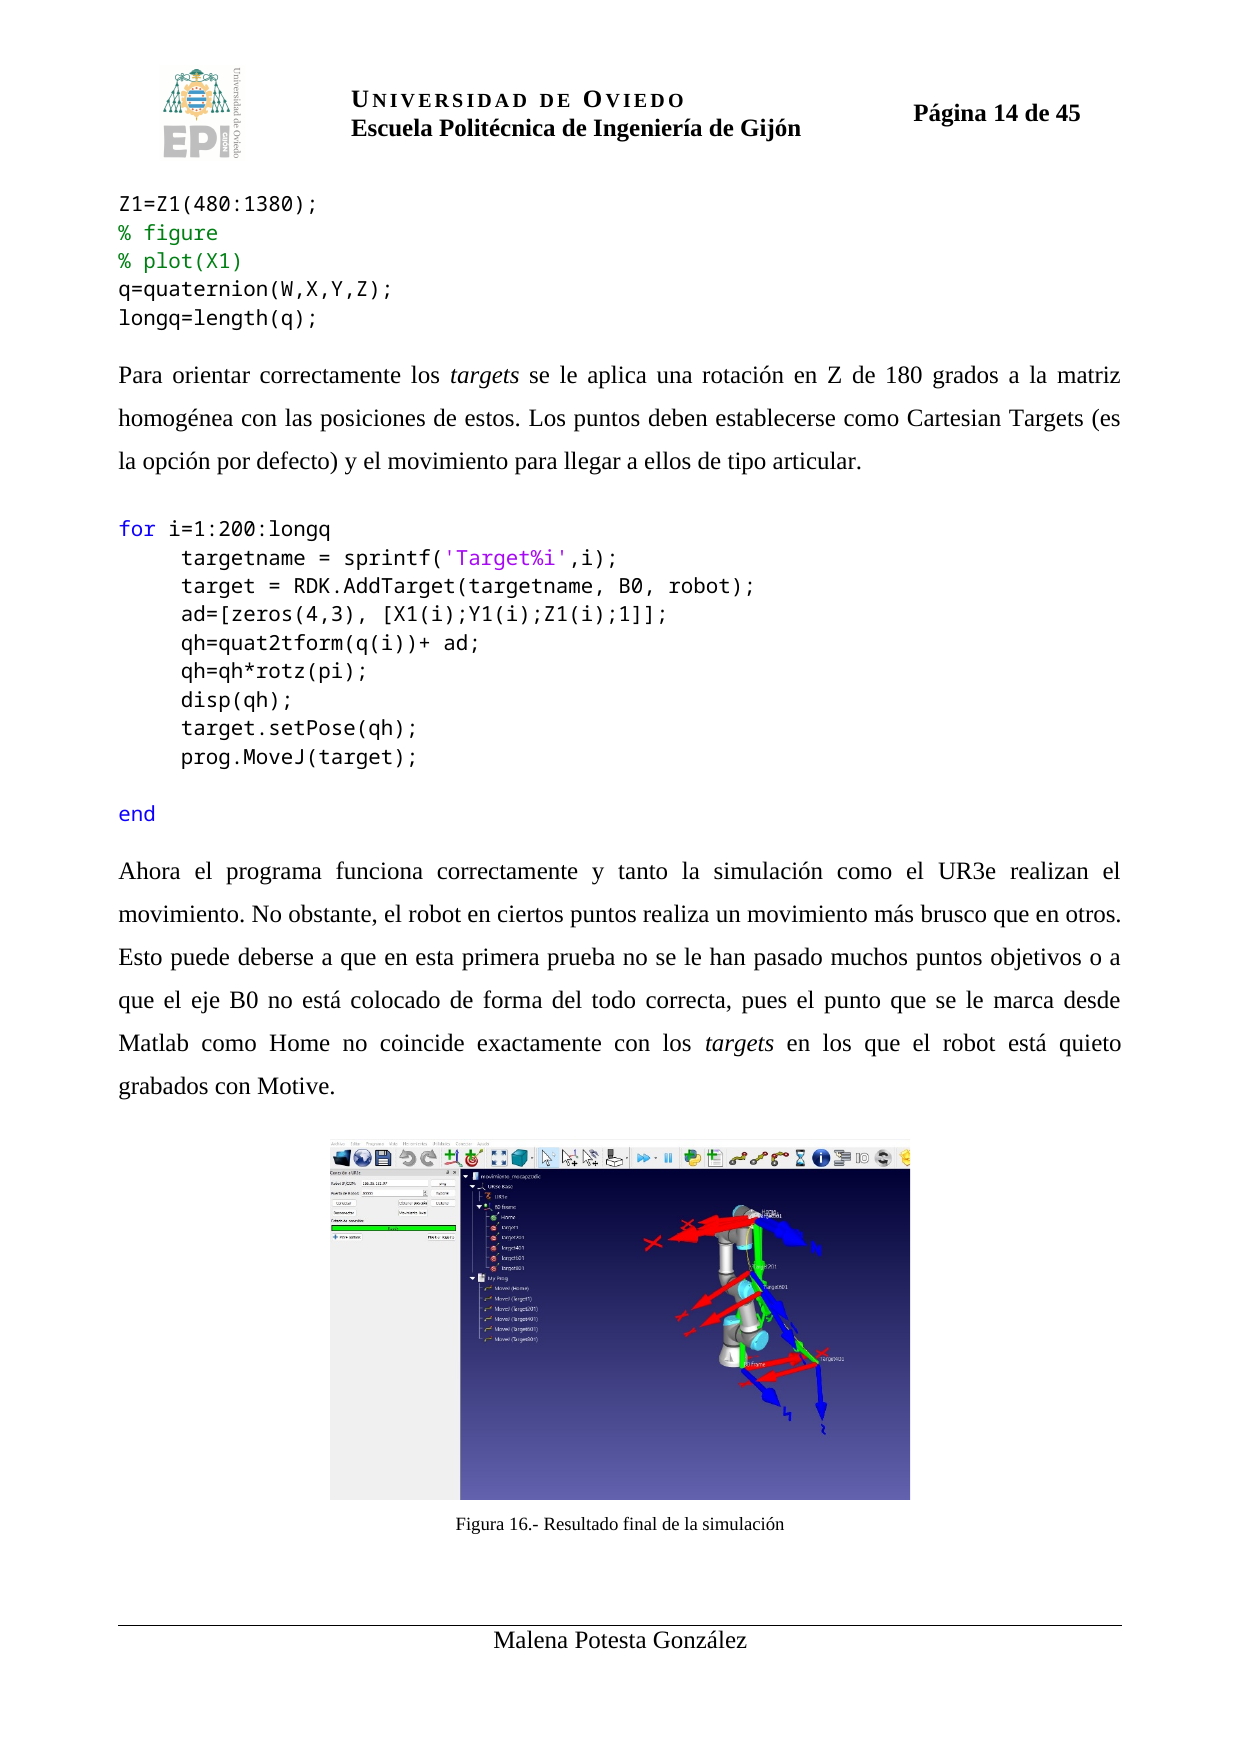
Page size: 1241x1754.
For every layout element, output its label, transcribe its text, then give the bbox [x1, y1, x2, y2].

text longq=length(q); [118, 303, 1122, 331]
text target = RDK.AddTarget(targetname, B0, robot); [118, 571, 1122, 599]
text end [118, 799, 1122, 827]
text target.setPose(qh); [118, 713, 1122, 742]
text Figura 16.- Resultado final de la simulación [118, 1512, 1122, 1534]
picture [330, 1139, 911, 1500]
picture [158, 65, 245, 161]
text Z1=Z1(480:1380); [118, 189, 1122, 218]
text q=quaternion(W,X,Y,Z); [118, 274, 1122, 303]
text for i=1:200:longq [118, 514, 1122, 543]
text % plot(X1) [118, 246, 1122, 274]
text targetname = sprintf('Target%i',i); [118, 543, 1122, 571]
text qh=quat2tform(q(i))+ ad; [118, 628, 1122, 656]
text disp(qh); [118, 685, 1122, 713]
text qh=qh*rotz(pi); [118, 656, 1122, 685]
text Ahora el programa funciona correctamente y tanto la simulación como el UR3e realizan el movimiento. No obstante, el robot en ciertos puntos realiza un movimiento más brusco que en otros. Esto puede deberse a que en esta primera prueba no se le han pasado muchos puntos objetivos o a que el eje B0 no está colocado de forma del todo correcta, pues el punto que se le marca desde Matlab como Home no coincide exactamente con los targets en los que el robot está quieto grabados con Motive. [118, 856, 1122, 1100]
text prog.MoveJ(target); [118, 742, 1122, 770]
text Para orientar correctamente los targets se le aplica una rotación en Z de 180 grados a la matriz homogénea con las posiciones de estos. Los puntos deben establecerse como Cartesian Targets (es la opción por defecto) y el movimiento para llegar a ellos de tipo articular. [118, 360, 1122, 475]
text % figure [118, 218, 1122, 246]
text ad=[zeros(4,3), [X1(i);Y1(i);Z1(i);1]]; [118, 599, 1122, 628]
